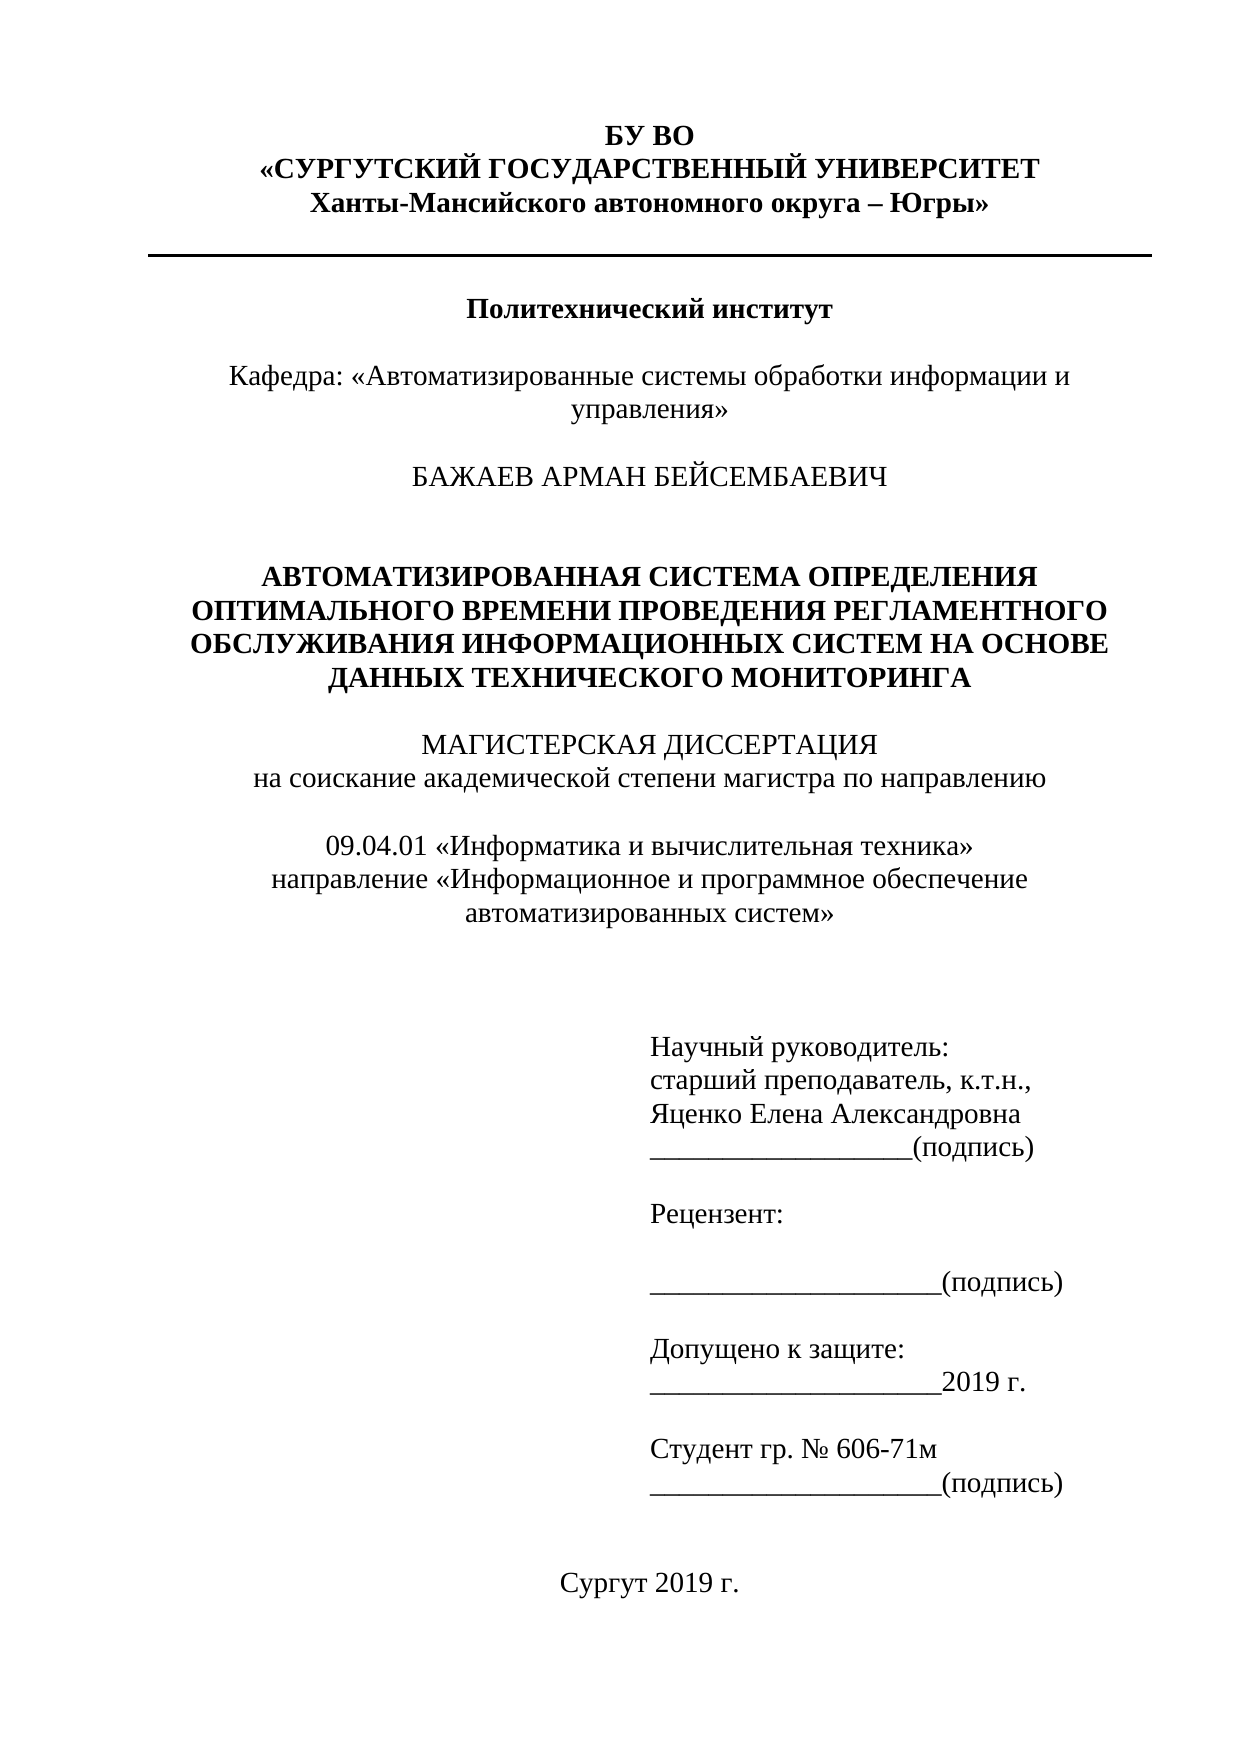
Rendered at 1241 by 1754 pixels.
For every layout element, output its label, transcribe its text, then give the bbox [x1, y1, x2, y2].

text ____________________2019 г. [650, 1364, 1152, 1398]
text МАГИСТЕРСКАЯ ДИССЕРТАЦИЯ [148, 727, 1152, 761]
text __________________(подпись) [650, 1129, 1152, 1163]
text Научный руководитель: [650, 1029, 1152, 1062]
text Яценко Елена Александровна [650, 1096, 1152, 1129]
text Политехнический институт [148, 291, 1152, 324]
text Ханты-Мансийского автономного округа – Югры» [148, 185, 1152, 219]
text БУ ВО [148, 118, 1152, 152]
text направление «Информационное и программное обеспечение автоматизированных систем» [148, 861, 1152, 928]
text «СУРГУТСКИЙ ГОСУДАРСТВЕННЫЙ УНИВЕРСИТЕТ [148, 152, 1152, 185]
text на соискание академической степени магистра по направлению [148, 761, 1152, 794]
text Кафедра: «Автоматизированные системы обработки информации и управления» [148, 358, 1152, 425]
text Сургут 2019 г. [148, 1566, 1152, 1599]
text ____________________(подпись) [650, 1264, 1152, 1297]
text старший преподаватель, к.т.н., [650, 1062, 1152, 1096]
text Студент гр. № 606-71м [650, 1431, 1152, 1465]
text Бажаев арман бейсембаевич [148, 459, 1152, 492]
text АВТОМАТИЗИРОВАННАЯ СИСТЕМА ОПРЕДЕЛЕНИЯ ОПТИМАЛЬНОГО ВРЕМЕНИ ПРОВЕДЕНИЯ РЕГЛАМЕНТНОГО ОБСЛУЖИВАНИЯ ИНФОРМАЦИОННЫХ СИСТЕМ НА ОСНОВЕ ДАННЫХ ТЕХНИЧЕСКОГО МОНИТОРИНГА [148, 559, 1152, 693]
text ____________________(подпись) [650, 1465, 1152, 1498]
text Допущено к защите: [650, 1331, 1152, 1364]
text 09.04.01 «Информатика и вычислительная техника» [148, 828, 1152, 861]
text Рецензент: [650, 1197, 1152, 1230]
